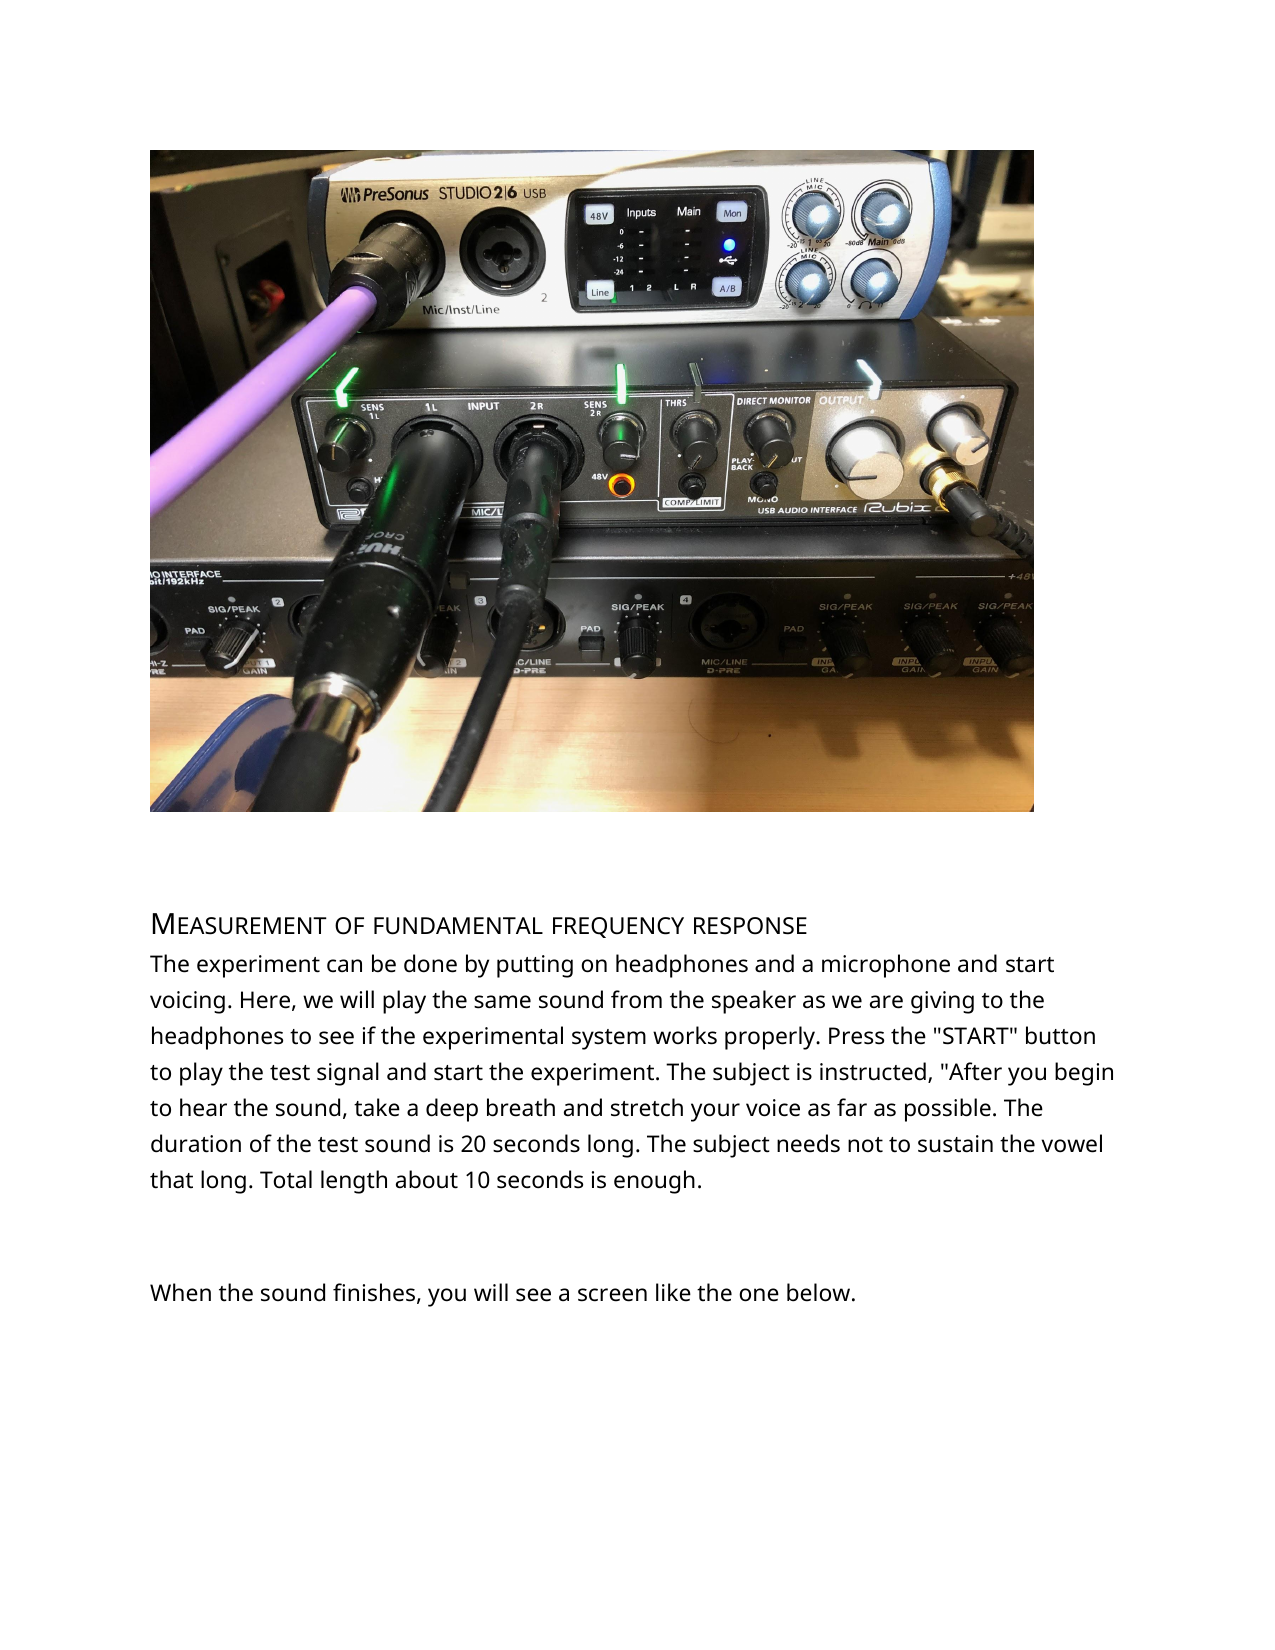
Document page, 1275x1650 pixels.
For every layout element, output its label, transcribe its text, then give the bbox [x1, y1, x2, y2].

text When the sound finishes, you will see a screen like the one below. [150, 1277, 1125, 1308]
subtitle Measurement of fundamental frequency response [150, 903, 1125, 943]
picture [150, 150, 1034, 812]
text The experiment can be done by putting on headphones and a microphone and start voicing. Here, we will play the same sound from the speaker as we are giving to the headphones to see if the experimental system works properly. Press the "START" button to play the test signal and start the experiment. The subject is instructed, "After you begin to hear the sound, take a deep breath and stretch your voice as far as possible. The duration of the test sound is 20 seconds long. The subject needs not to sustain the vowel that long. Total length about 10 seconds is enough. [150, 948, 1125, 1195]
